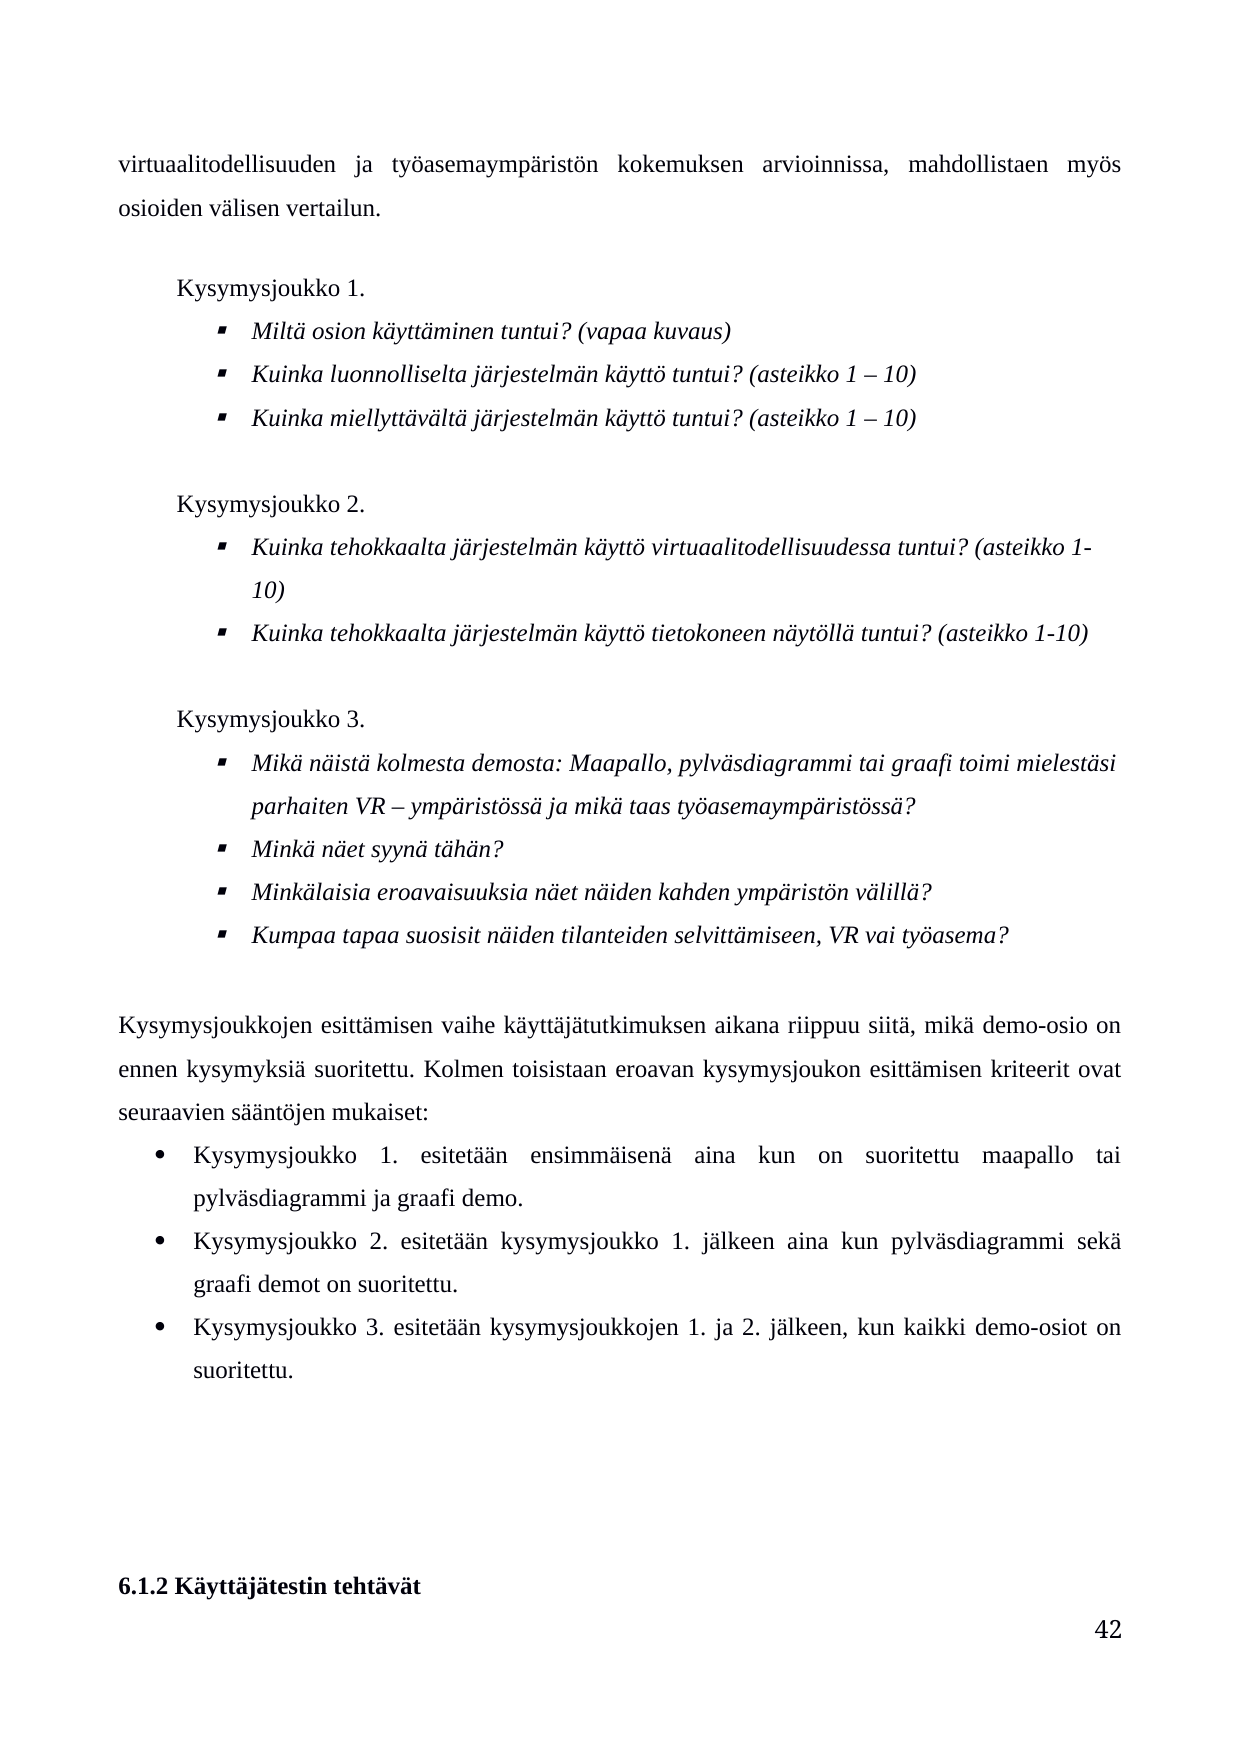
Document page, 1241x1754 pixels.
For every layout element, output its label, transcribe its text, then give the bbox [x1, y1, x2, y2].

text Kysymysjoukko 1. [118, 273, 1122, 302]
list Minkälaisia eroavaisuuksia näet näiden kahden ympäristön välillä? [214, 877, 1122, 906]
text Kysymysjoukkojen esittämisen vaihe käyttäjätutkimuksen aikana riippuu siitä, mikä demo-osio on ennen kysymyksiä suoritettu. Kolmen toisistaan eroavan kysymysjoukon esittämisen kriteerit ovat seuraavien sääntöjen mukaiset: [118, 1011, 1122, 1126]
list Kuinka tehokkaalta järjestelmän käyttö virtuaalitodellisuudessa tuntui? (asteikko 1-10) [214, 532, 1122, 604]
list Kysymysjoukko 2. esitetään kysymysjoukko 1. jälkeen aina kun pylväsdiagrammi sekä graafi demot on suoritettu. [156, 1226, 1122, 1298]
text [118, 149, 1122, 221]
list Kumpaa tapaa suosisit näiden tilanteiden selvittämiseen, VR vai työasema? [214, 920, 1122, 949]
list Kuinka miellyttävältä järjestelmän käyttö tuntui? (asteikko 1 – 10) [214, 403, 1122, 431]
text Kysymysjoukko 2. [118, 489, 1122, 518]
list Kuinka luonnolliselta järjestelmän käyttö tuntui? (asteikko 1 – 10) [214, 359, 1122, 388]
list Kysymysjoukko 1. esitetään ensimmäisenä aina kun on suoritettu maapallo tai pylväsdiagrammi ja graafi demo. [156, 1140, 1122, 1212]
list Mikä näistä kolmesta demosta: Maapallo, pylväsdiagrammi tai graafi toimi mielestäsi parhaiten VR – ympäristössä ja mikä taas työasemaympäristössä? [214, 748, 1122, 819]
text Kysymysjoukko 3. [118, 704, 1122, 733]
list Miltä osion käyttäminen tuntui? (vapaa kuvaus) [214, 316, 1122, 345]
list Minkä näet syynä tähän? [214, 834, 1122, 863]
text 6.1.2 Käyttäjätestin tehtävät [118, 1571, 1122, 1600]
list Kuinka tehokkaalta järjestelmän käyttö tietokoneen näytöllä tuntui? (asteikko 1-10) [214, 618, 1122, 647]
list Kysymysjoukko 3. esitetään kysymysjoukkojen 1. ja 2. jälkeen, kun kaikki demo-osiot on suoritettu. [156, 1312, 1122, 1384]
